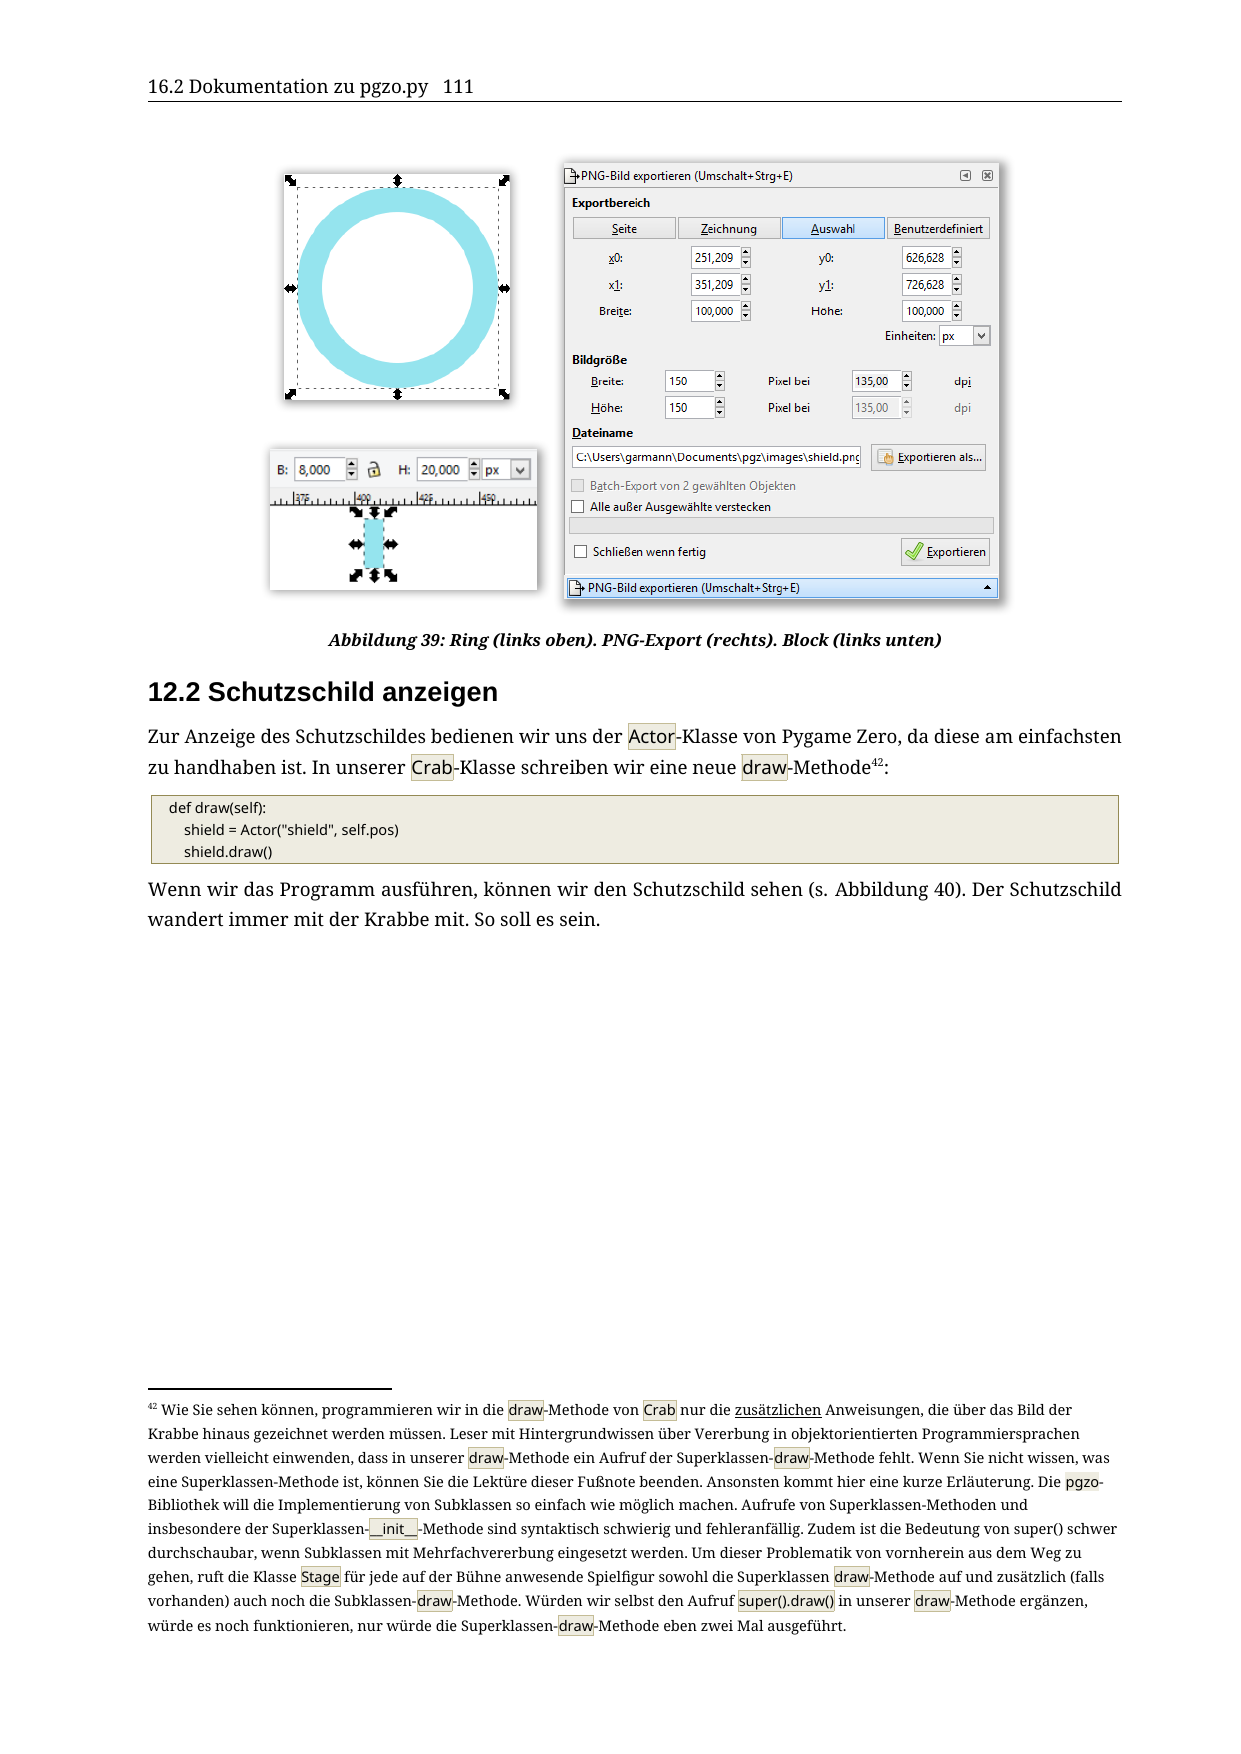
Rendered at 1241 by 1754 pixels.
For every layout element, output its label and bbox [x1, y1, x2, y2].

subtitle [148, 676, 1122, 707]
picture [284, 174, 510, 400]
picture [564, 163, 999, 599]
picture [270, 449, 537, 590]
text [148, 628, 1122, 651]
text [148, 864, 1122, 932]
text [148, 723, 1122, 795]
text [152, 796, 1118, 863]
